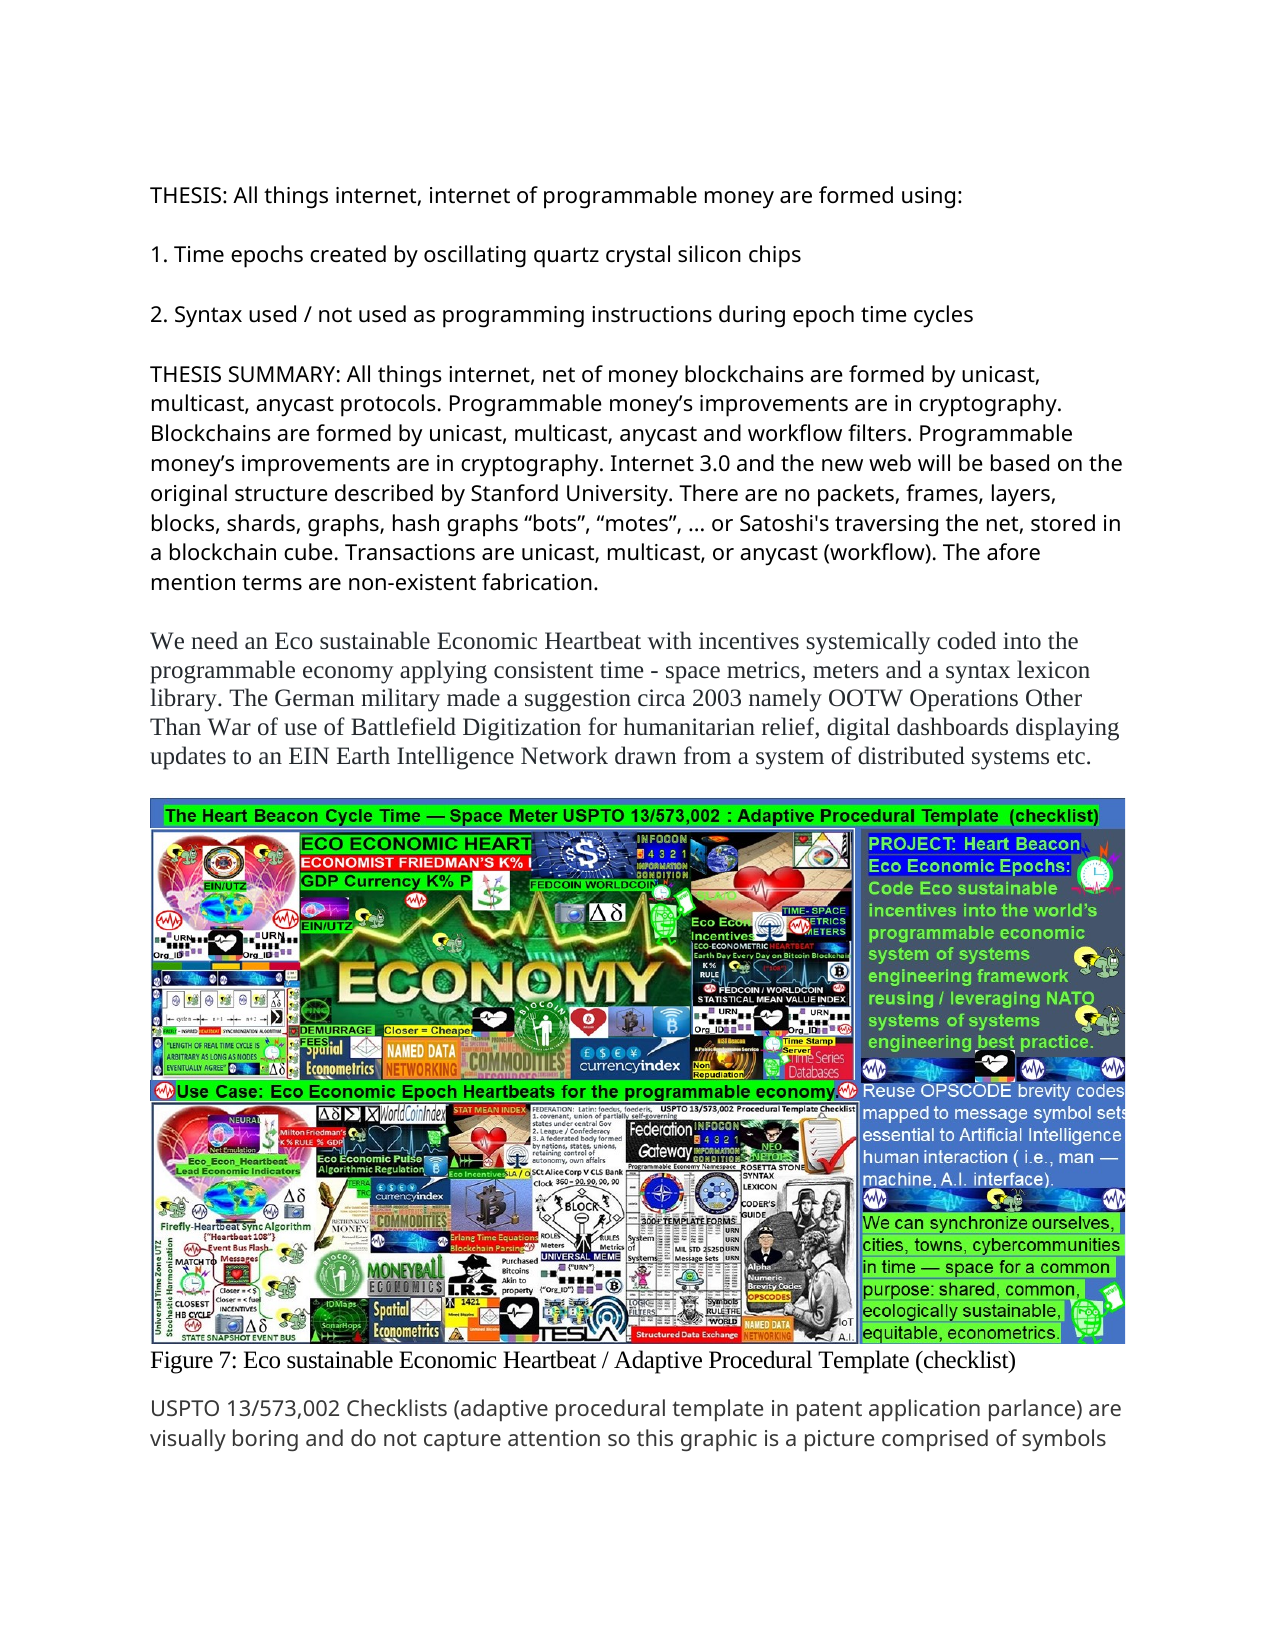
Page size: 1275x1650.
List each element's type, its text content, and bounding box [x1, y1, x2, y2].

text We need an Eco sustainable Economic Heartbeat with incentives systemically coded into the programmable economy applying consistent time - space metrics, meters and a syntax lexicon library. The German military made a suggestion circa 2003 namely OOTW Operations Other Than War of use of Battlefield Digitization for humanitarian relief, digital dashboards displaying updates to an EIN Earth Intelligence Network drawn from a system of distributed systems etc. [150, 626, 1125, 770]
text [150, 150, 1125, 597]
picture [150, 794, 1125, 1344]
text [150, 1393, 1125, 1453]
text Figure 7: Eco sustainable Economic Heartbeat / Adaptive Procedural Template (checklist) [150, 1344, 1125, 1374]
